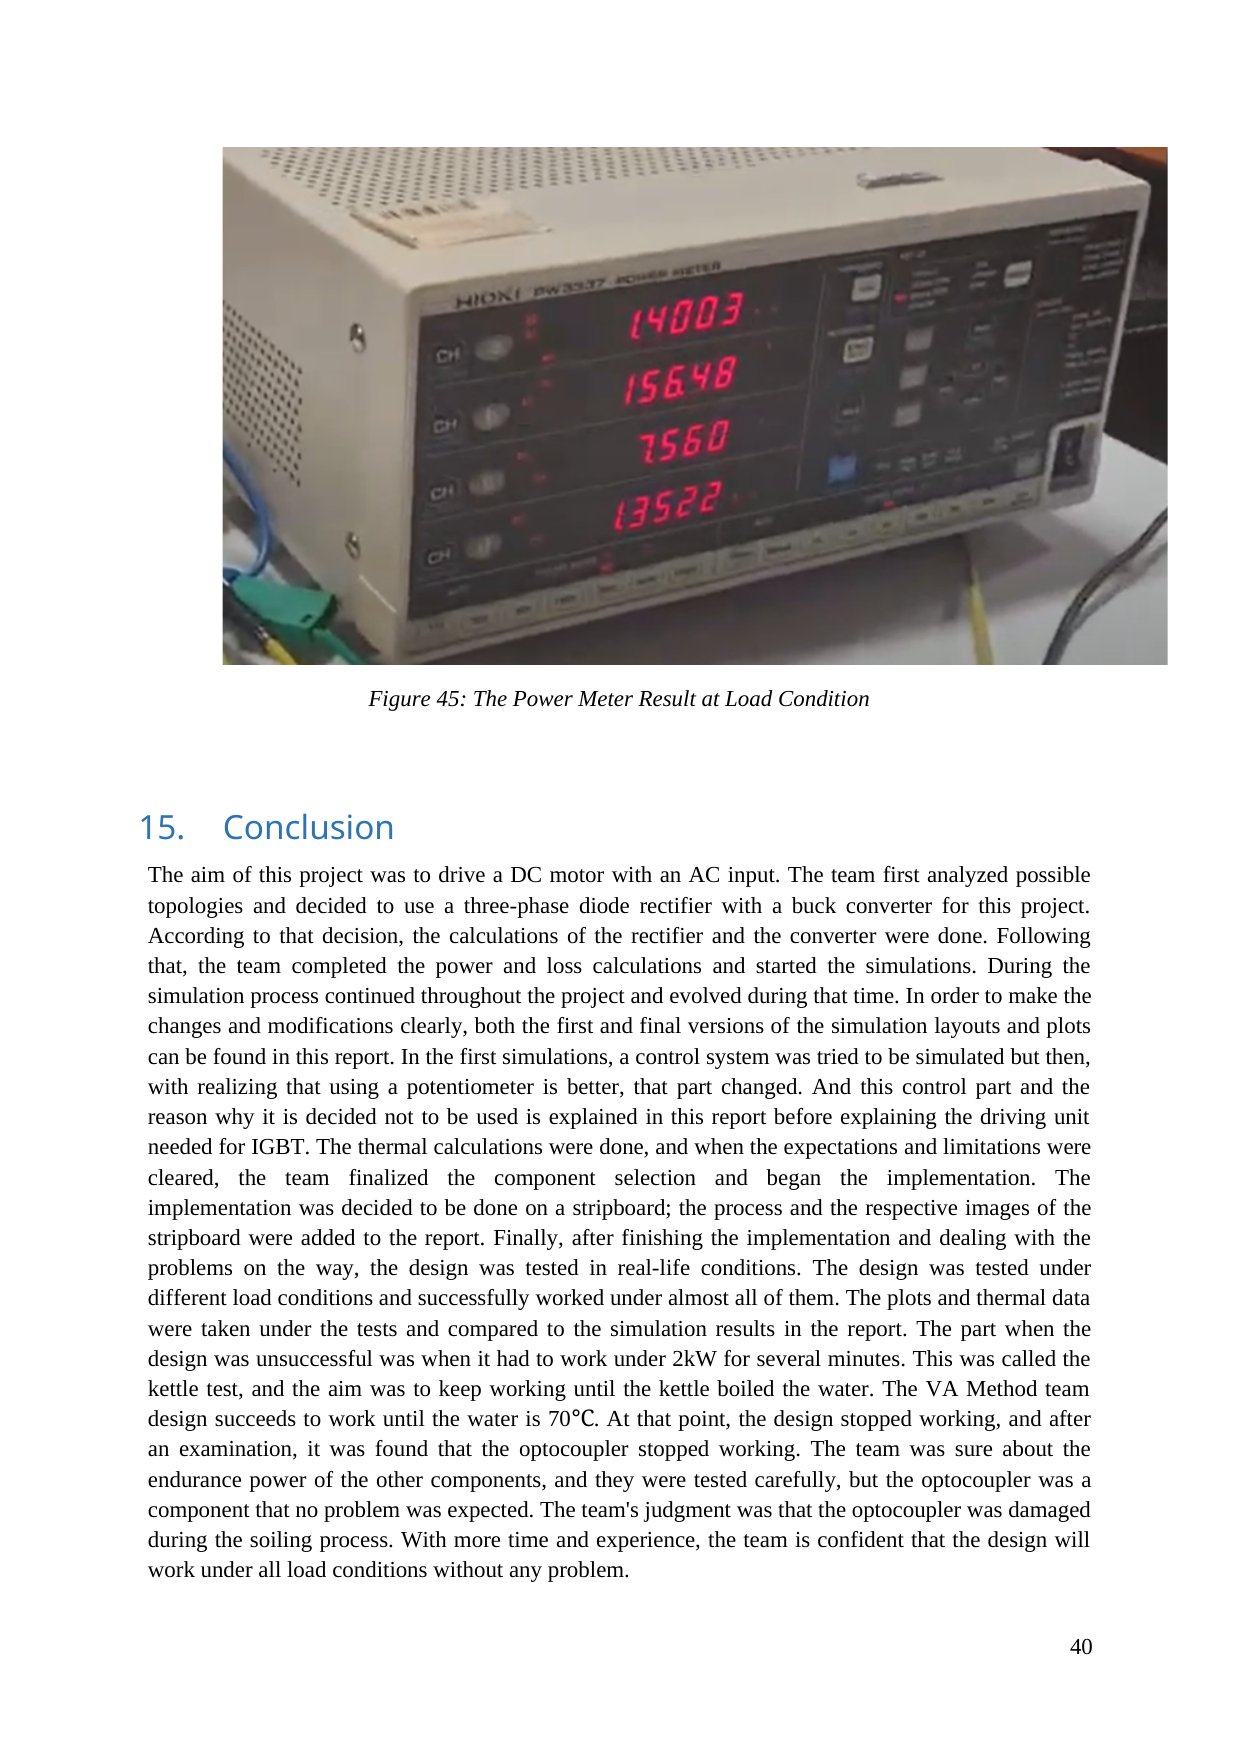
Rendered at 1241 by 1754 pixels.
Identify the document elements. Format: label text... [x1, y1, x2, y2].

text Figure 45: The Power Meter Result at Load Condition [148, 685, 1093, 711]
text The aim of this project was to drive a DC motor with an AC input. The team first analyzed possible topologies and decided to use a three-phase diode rectifier with a buck converter for this project. According to that decision, the calculations of the rectifier and the converter were done. Following that, the team completed the power and loss calculations and started the simulations. During the simulation process continued throughout the project and evolved during that time. In order to make the changes and modifications clearly, both the first and final versions of the simulation layouts and plots can be found in this report. In the first simulations, a control system was tried to be simulated but then, with realizing that using a potentiometer is better, that part changed. And this control part and the reason why it is decided not to be used is explained in this report before explaining the driving unit needed for IGBT. The thermal calculations were done, and when the expectations and limitations were cleared, the team finalized the component selection and began the implementation. The implementation was decided to be done on a stripboard; the process and the respective images of the stripboard were added to the report. Finally, after finishing the implementation and dealing with the problems on the way, the design was tested in real-life conditions. The design was tested under different load conditions and successfully worked under almost all of them. The plots and thermal data were taken under the tests and compared to the simulation results in the report. The part when the design was unsuccessful was when it had to work under 2kW for several minutes. This was called the kettle test, and the aim was to keep working until the kettle boiled the water. The VA Method team design succeeds to work until the water is 70℃. At that point, the design stopped working, and after an examination, it was found that the optocoupler stopped working. The team was sure about the endurance power of the other components, and they were tested carefully, but the optocoupler was a component that no problem was expected. The team's judgment was that the optocoupler was damaged during the soiling process. With more time and experience, the team is confident that the design will work under all load conditions without any problem. [148, 861, 1093, 1583]
picture [222, 147, 1168, 665]
subtitle Conclusion [185, 803, 1093, 849]
